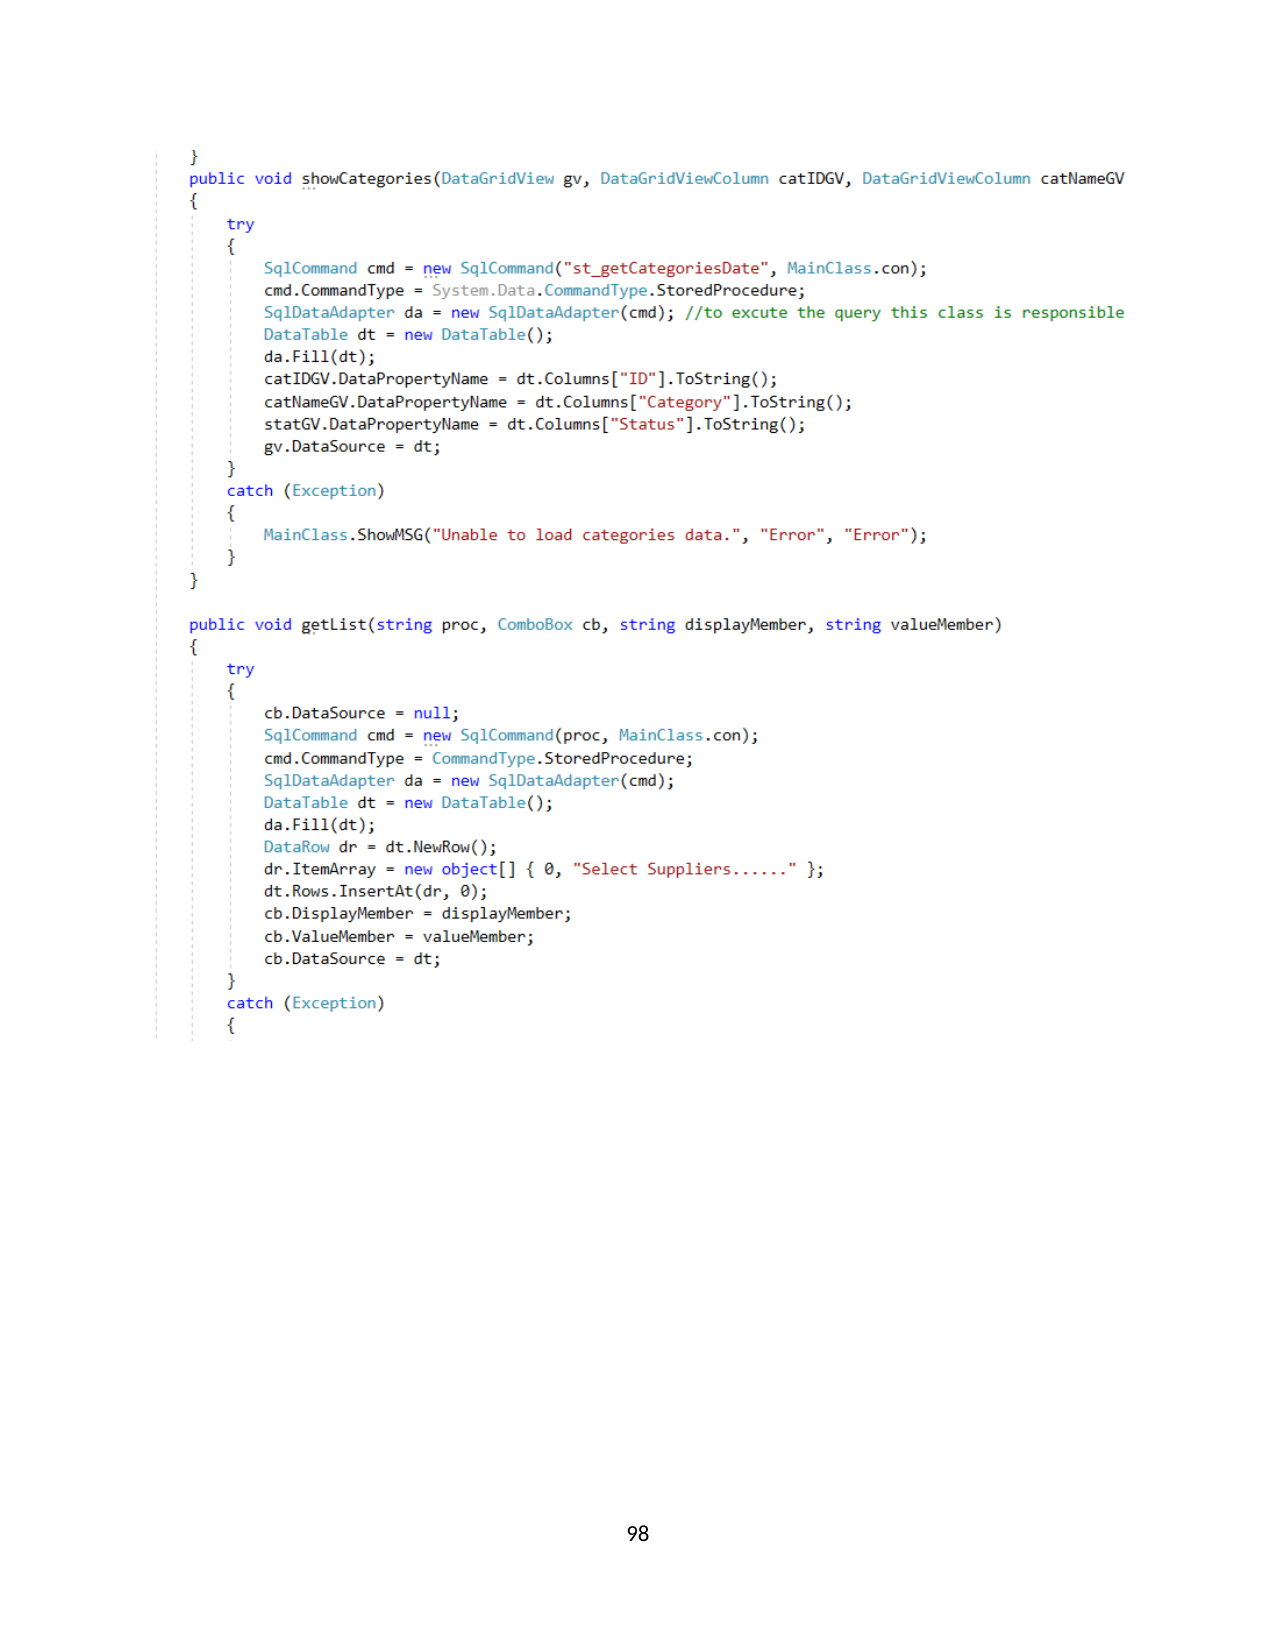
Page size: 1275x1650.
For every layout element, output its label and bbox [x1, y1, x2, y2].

picture [150, 150, 1125, 1041]
